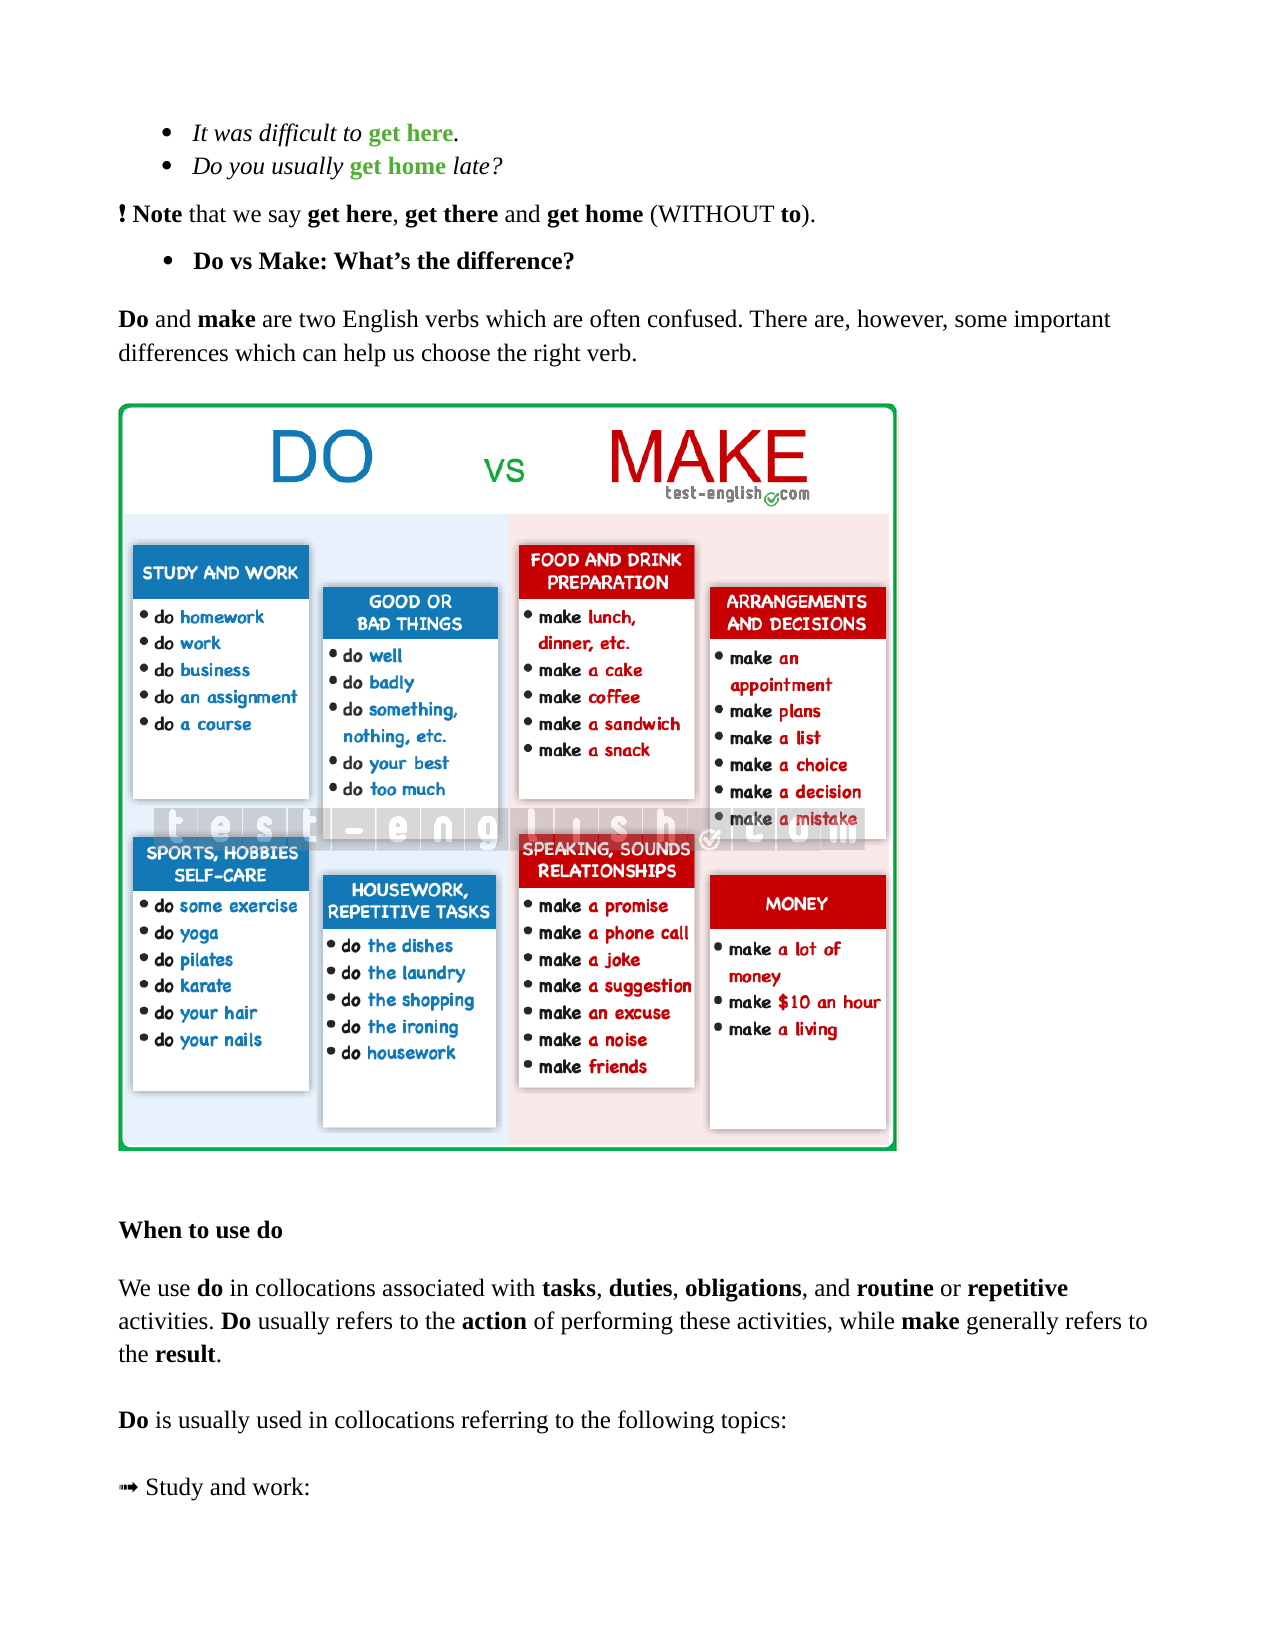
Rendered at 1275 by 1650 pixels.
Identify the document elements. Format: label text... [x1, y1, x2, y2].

subtitle When to use do [118, 1215, 1157, 1244]
list It was difficult to get here. [162, 118, 1157, 147]
picture [118, 403, 900, 1151]
subtitle Do vs Make: What’s the difference? [164, 246, 1157, 275]
text ❗ Note that we say get here, get there and get home (WITHOUT to). [118, 199, 1157, 227]
text We use do in collocations associated with tasks, duties, obligations, and routine or repetitive activities. Do usually refers to the action of performing these activities, while make generally refers to the result. Do is usually used in collocations referring to the following topics: ➟ Study and work: [118, 1273, 1157, 1500]
list Do you usually get home late? [162, 151, 1157, 180]
